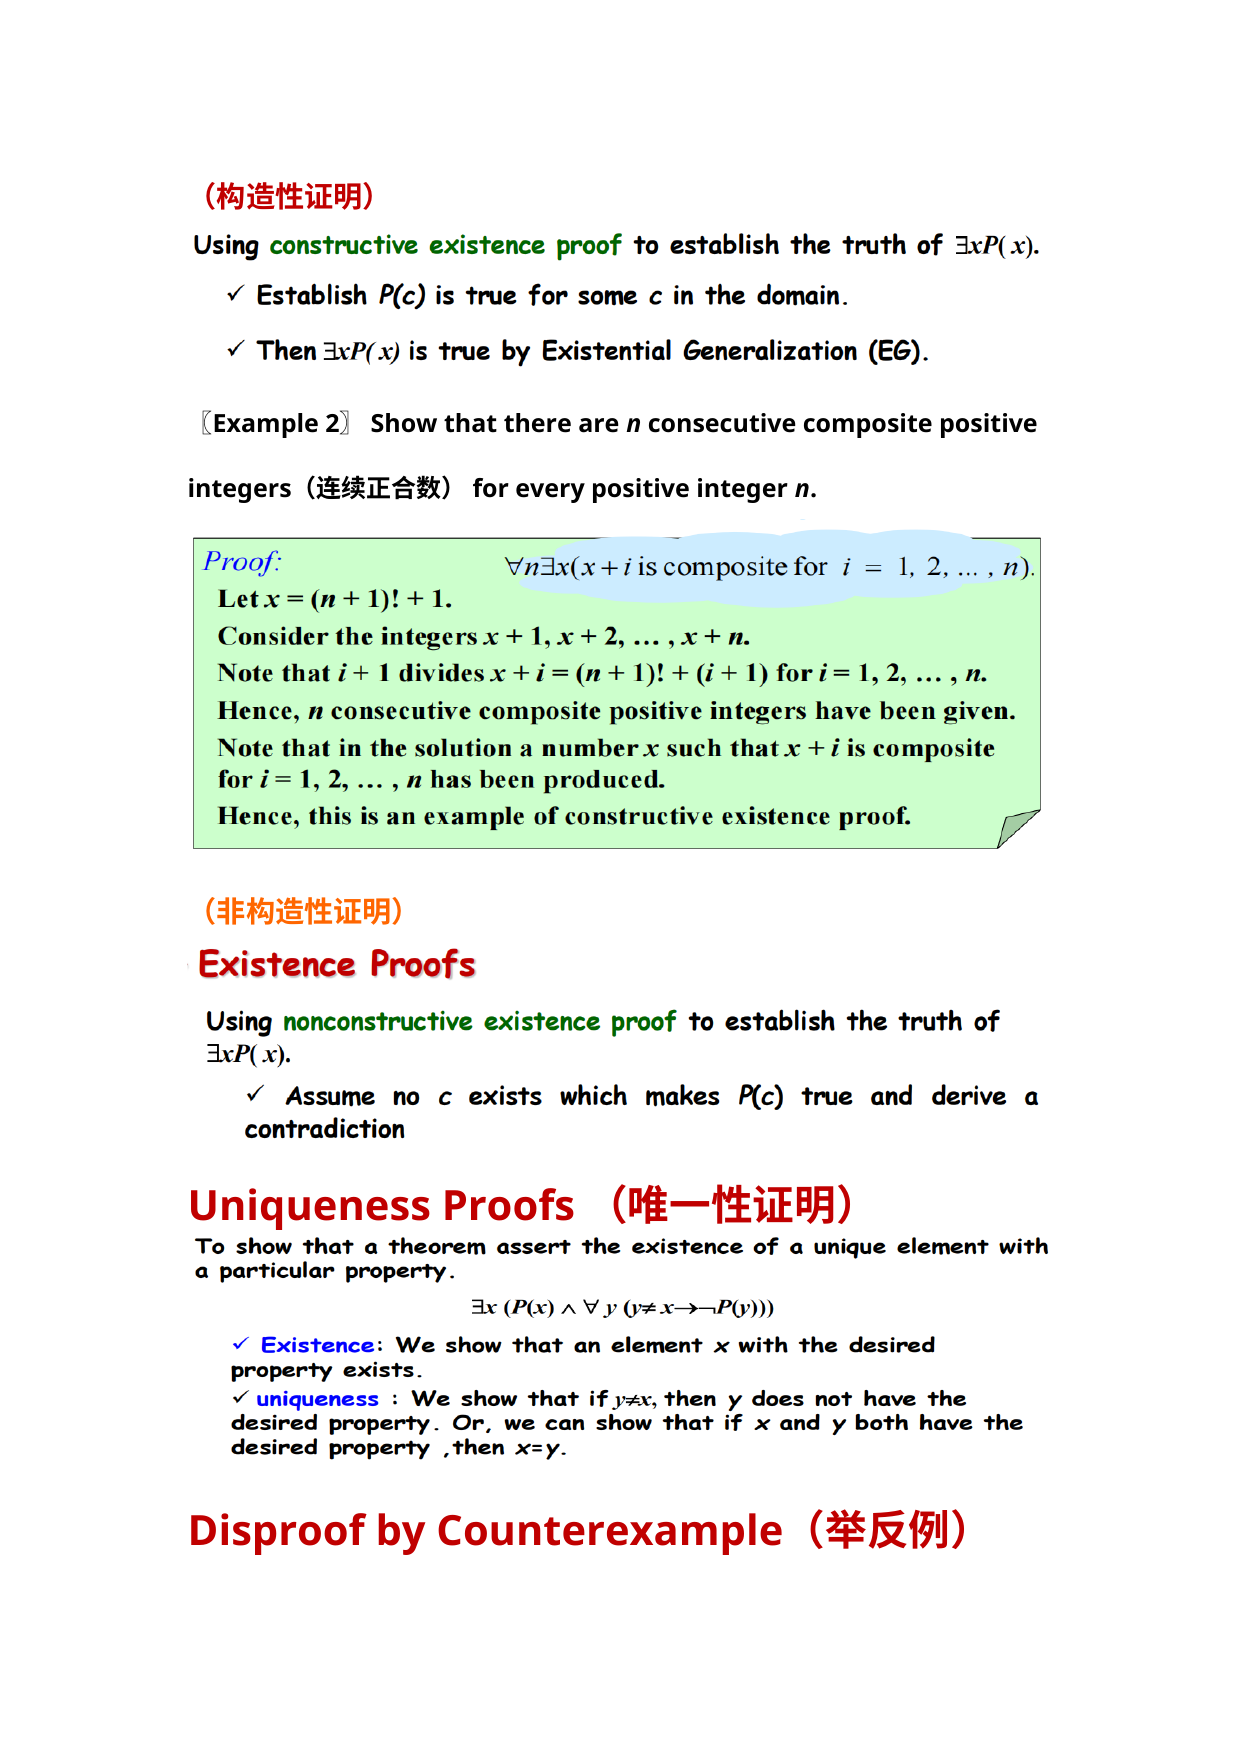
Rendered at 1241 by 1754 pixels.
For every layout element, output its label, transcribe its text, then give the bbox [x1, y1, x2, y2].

list （非构造性证明） [187, 877, 1053, 942]
text Uniqueness Proofs （唯一性证明） [187, 1169, 1053, 1234]
text （构造性证明） [187, 162, 1053, 227]
picture [187, 942, 1053, 1152]
text 〖Example 2〗 Show that there are n consecutive composite positive integers（连续正合数） for every positive integer n. [187, 389, 1053, 519]
picture [187, 227, 1053, 384]
picture [187, 519, 1053, 863]
text Disproof by Counterexample（举反例） [187, 1494, 1053, 1559]
picture [187, 1234, 1052, 1460]
